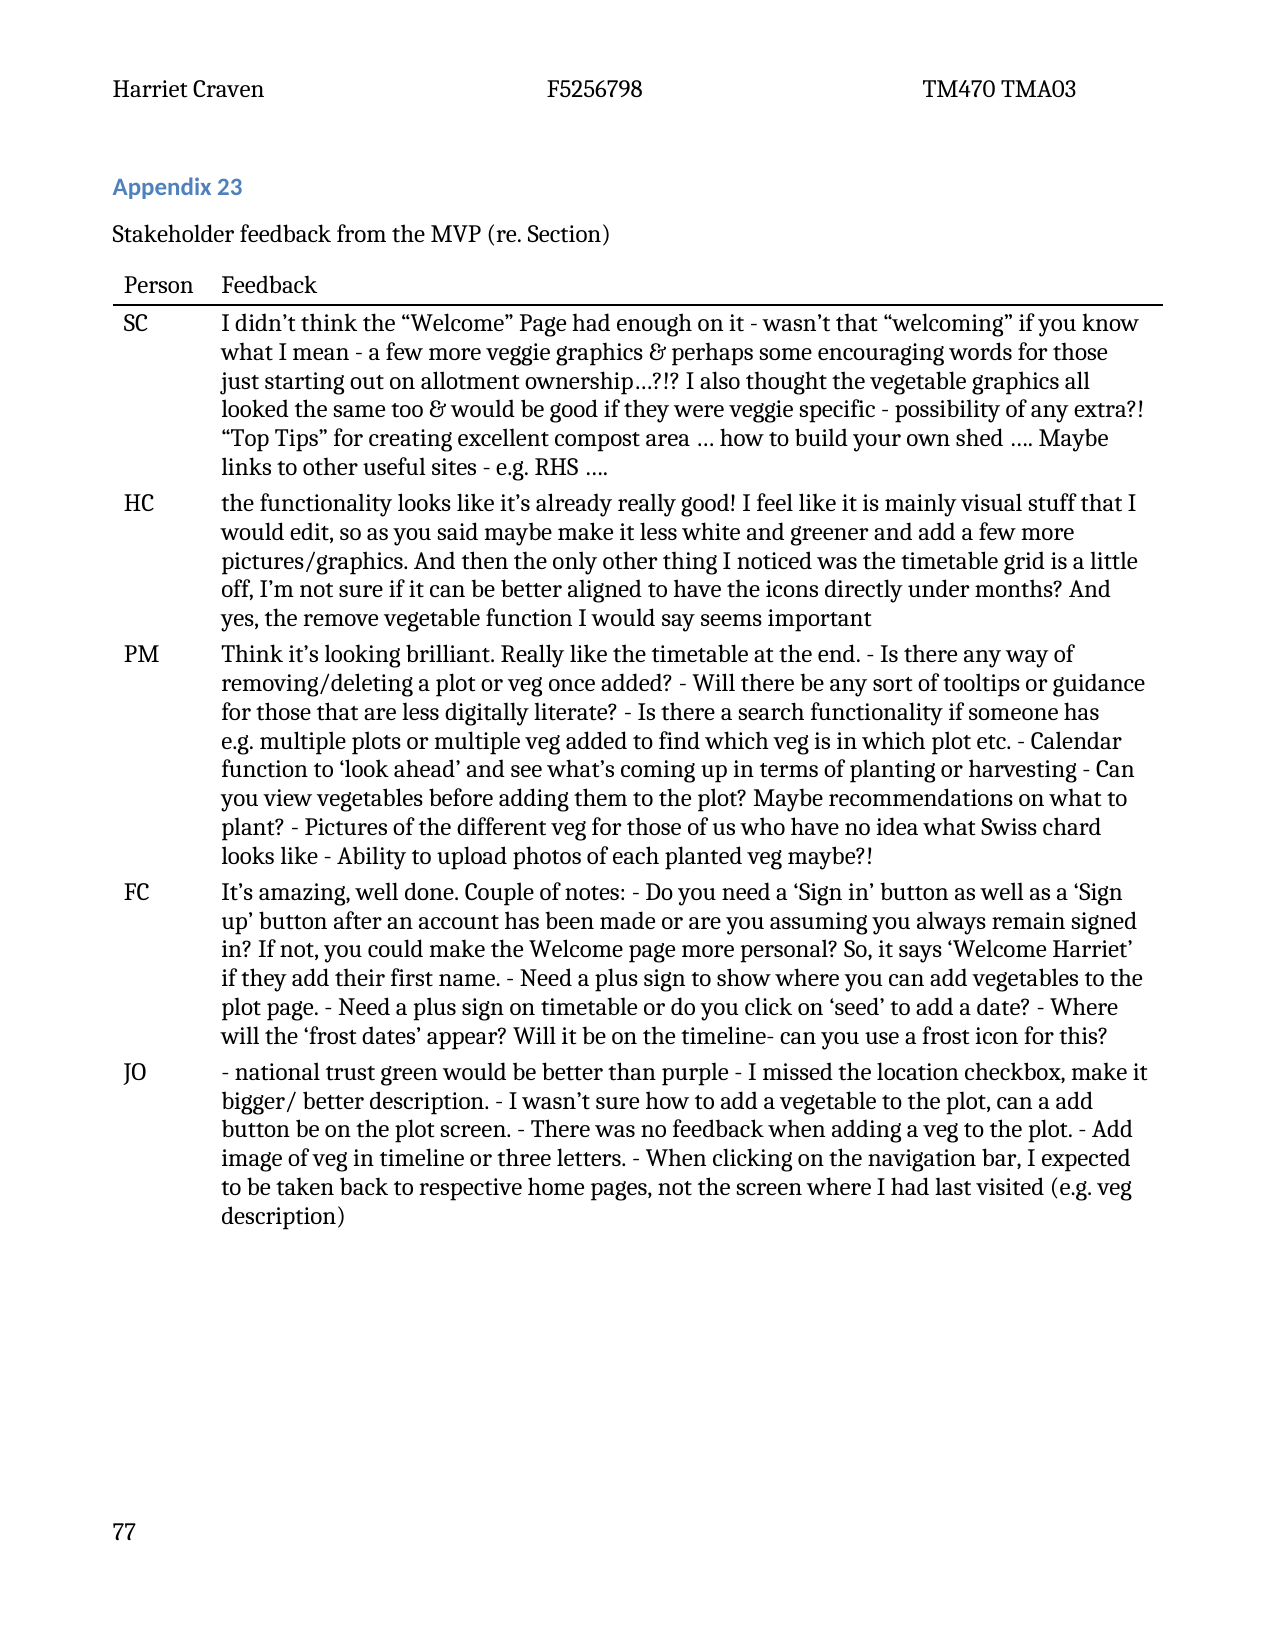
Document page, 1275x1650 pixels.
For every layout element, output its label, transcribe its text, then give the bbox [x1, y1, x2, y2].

table_cell It’s amazing, well done. Couple of notes: - Do you need a ‘Sign in’ button as well as a ‘Sign up’ button after an account has been made or are you assuming you always remain signed in? If not, you could make the Welcome page more personal? So, it says ‘Welcome Harriet’ if they add their first name. - Need a plus sign to show where you can add vegetables to the plot page. - Need a plus sign on timetable or do you click on ‘seed’ to add a date? - Where will the ‘frost dates’ appear? Will it be on the timeline- can you use a frost icon for this? [210, 874, 1162, 1054]
subtitle Appendix 23 [112, 171, 1162, 201]
table_cell the functionality looks like it’s already really good! I feel like it is mainly visual stuff that I would edit, so as you said maybe make it less white and greener and add a few more pictures/graphics. And then the only other thing I noticed was the timetable grid is a little off, I’m not sure if it can be better aligned to have the icons directly under months? And yes, the remove vegetable function I would say seems important [210, 485, 1162, 637]
table_header Feedback [210, 268, 1162, 304]
table_cell JO [113, 1054, 210, 1234]
table_cell HC [113, 485, 210, 637]
text Stakeholder feedback from the MVP (re. Section) [112, 220, 1162, 249]
table_header Person [113, 268, 210, 304]
table_cell - national trust green would be better than purple - I missed the location checkbox, make it bigger/ better description. - I wasn’t sure how to add a vegetable to the plot, can a add button be on the plot screen. - There was no feedback when adding a veg to the plot. - Add image of veg in timeline or three letters. - When clicking on the navigation bar, I expected to be taken back to respective home pages, not the screen where I had last visited (e.g. veg description) [210, 1054, 1162, 1234]
table_cell PM [113, 637, 210, 874]
table_cell FC [113, 874, 210, 1054]
table_cell I didn’t think the “Welcome” Page had enough on it - wasn’t that “welcoming” if you know what I mean - a few more veggie graphics & perhaps some encouraging words for those just starting out on allotment ownership…?!? I also thought the vegetable graphics all looked the same too & would be good if they were veggie specific - possibility of any extra?! “Top Tips” for creating excellent compost area … how to build your own shed …. Maybe links to other useful sites - e.g. RHS …. [210, 306, 1162, 485]
table_cell SC [113, 306, 210, 485]
table_cell Think it’s looking brilliant. Really like the timetable at the end. - Is there any way of removing/deleting a plot or veg once added? - Will there be any sort of tooltips or guidance for those that are less digitally literate? - Is there a search functionality if someone has e.g. multiple plots or multiple veg added to find which veg is in which plot etc. - Calendar function to ‘look ahead’ and see what’s coming up in terms of planting or harvesting - Can you view vegetables before adding them to the plot? Maybe recommendations on what to plant? - Pictures of the different veg for those of us who have no idea what Swiss chard looks like - Ability to upload photos of each planted veg maybe?! [210, 637, 1162, 874]
